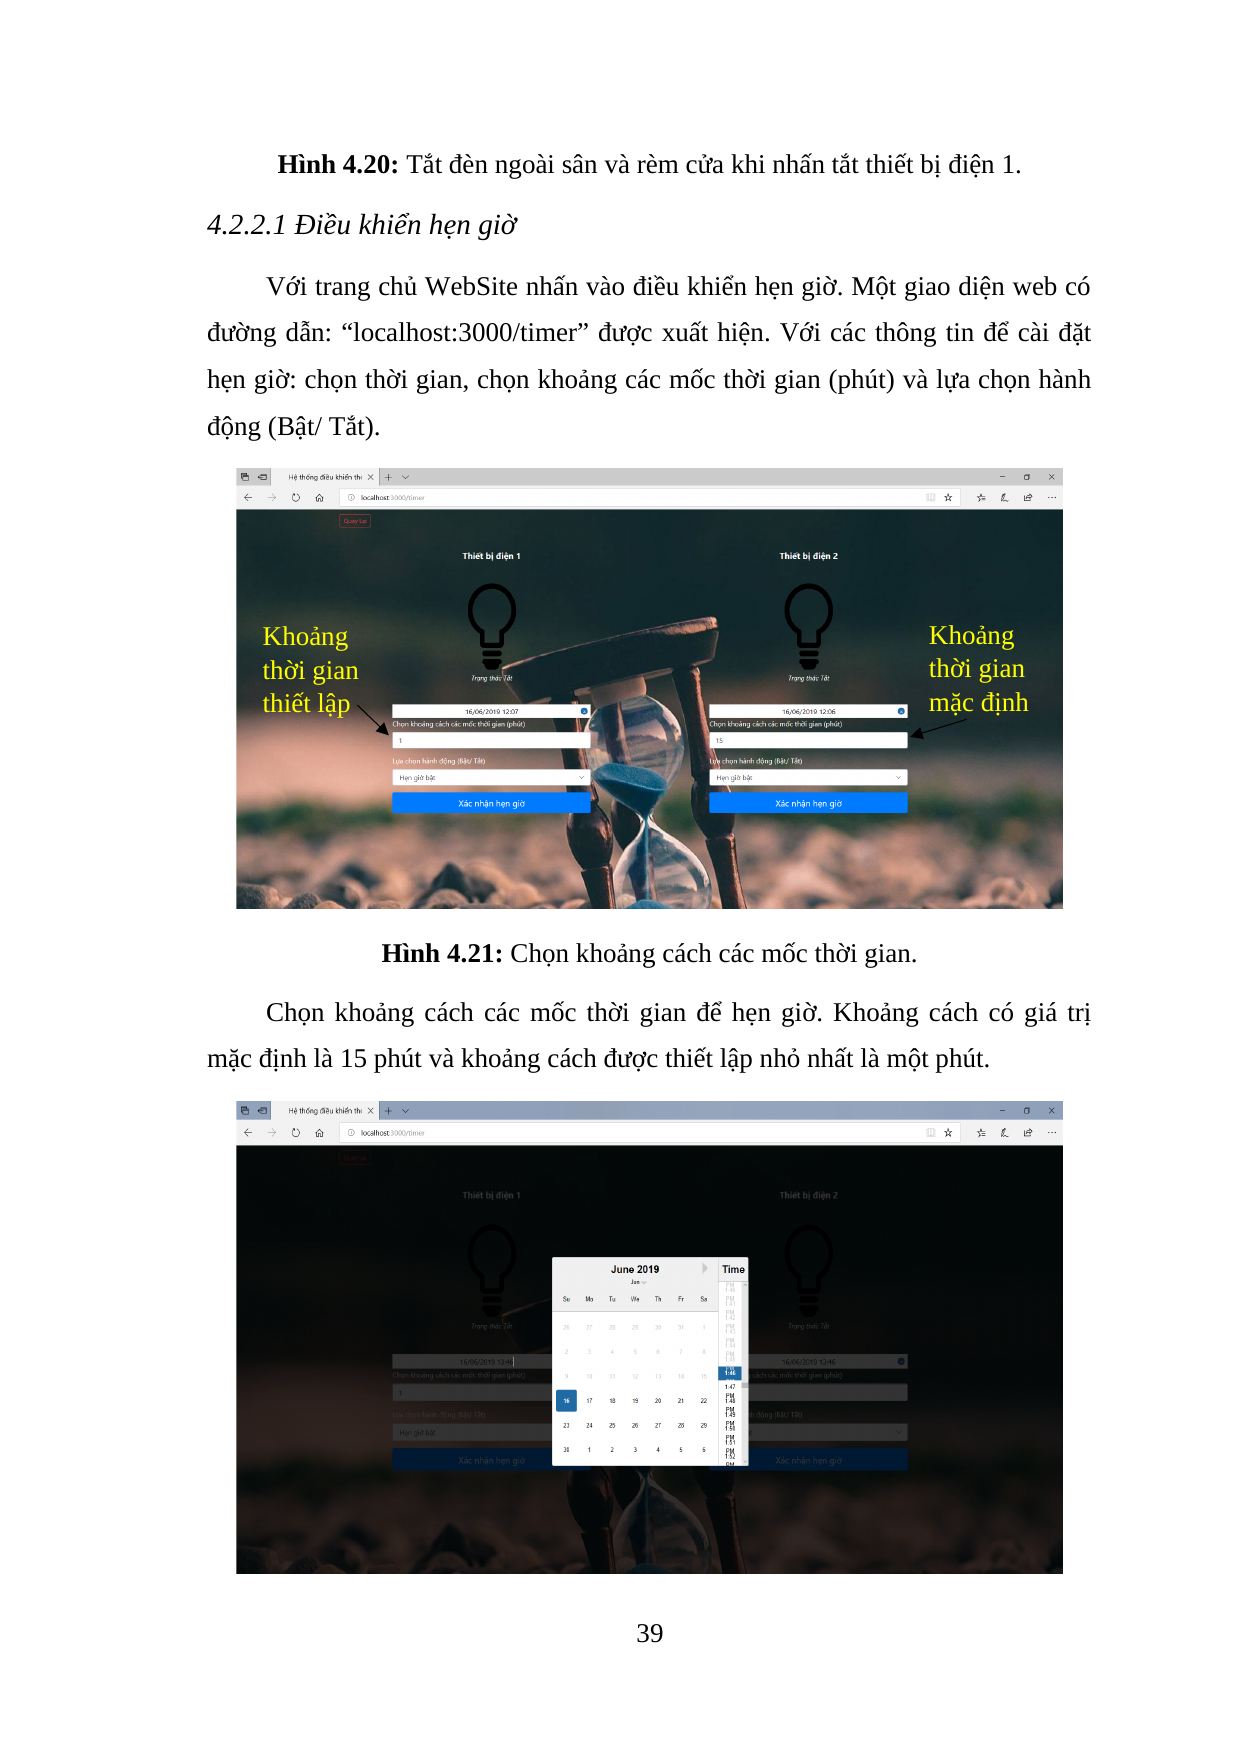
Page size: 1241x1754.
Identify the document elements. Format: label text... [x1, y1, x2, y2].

text Với trang chủ WebSite nhấn vào điều khiển hẹn giờ. Một giao diện web có đường dẫn: “localhost:3000/timer” được xuất hiện. Với các thông tin để cài đặt hẹn giờ: chọn thời gian, chọn khoảng các mốc thời gian (phút) và lựa chọn hành động (Bật/ Tắt). [207, 270, 1092, 441]
picture [236, 468, 1063, 909]
subtitle 4.2.2.1 Điều khiển hẹn giờ [207, 207, 1092, 240]
text Hình 4.21: Chọn khoảng cách các mốc thời gian. [207, 937, 1092, 968]
text Chọn khoảng cách các mốc thời gian để hẹn giờ. Khoảng cách có giá trị mặc định là 15 phút và khoảng cách được thiết lập nhỏ nhất là một phút. [207, 996, 1092, 1074]
picture [236, 1101, 1063, 1574]
text Hình 4.20: Tắt đèn ngoài sân và rèm cửa khi nhấn tắt thiết bị điện 1. [207, 148, 1092, 179]
